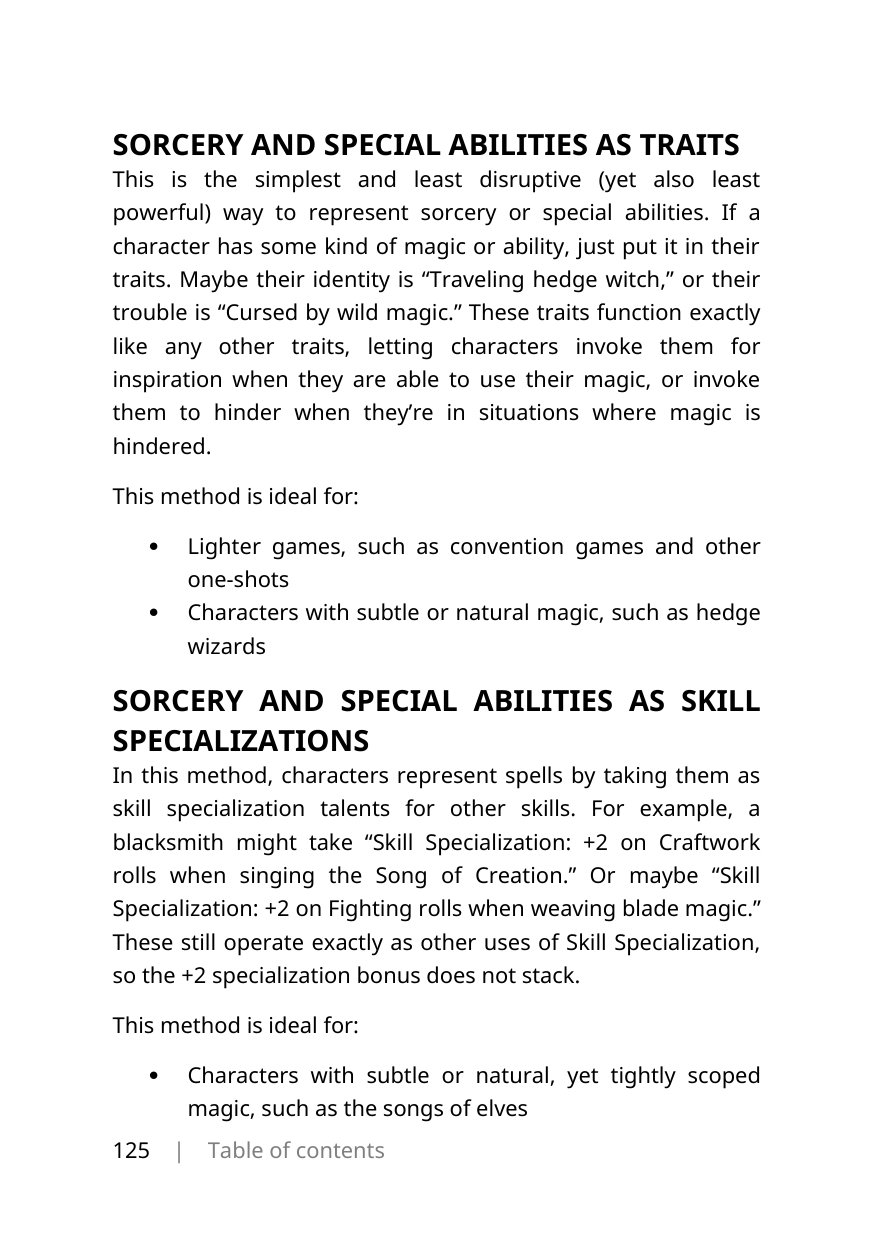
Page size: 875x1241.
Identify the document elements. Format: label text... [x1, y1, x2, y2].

text This is the simplest and least disruptive (yet also least powerful) way to represent sorcery or special abilities. If a character has some kind of magic or ability, just put it in their traits. Maybe their identity is “Traveling hedge witch,” or their trouble is “Cursed by wild magic.” These traits function exactly like any other traits, letting characters invoke them for inspiration when they are able to use their magic, or invoke them to hinder when they’re in situations where magic is hindered. [112, 164, 762, 461]
list Lighter games, such as convention games and other one-shots [150, 531, 762, 594]
text This method is ideal for: [112, 481, 762, 511]
list Characters with subtle or natural, yet tightly scoped magic, such as the songs of elves [150, 1060, 762, 1123]
subtitle Sorcery and special abilities as skill specializations [112, 681, 762, 760]
list Characters with subtle or natural magic, such as hedge wizards [150, 597, 762, 661]
text In this method, characters represent spells by taking them as skill specialization talents for other skills. For example, a blacksmith might take “Skill Specialization: +2 on Craftwork rolls when singing the Song of Creation.” Or maybe “Skill Specialization: +2 on Fighting rolls when weaving blade magic.” These still operate exactly as other uses of Skill Specialization, so the +2 specialization bonus does not stack. [112, 760, 762, 990]
subtitle Sorcery and special abilities as traits [112, 124, 762, 164]
text This method is ideal for: [112, 1010, 762, 1040]
